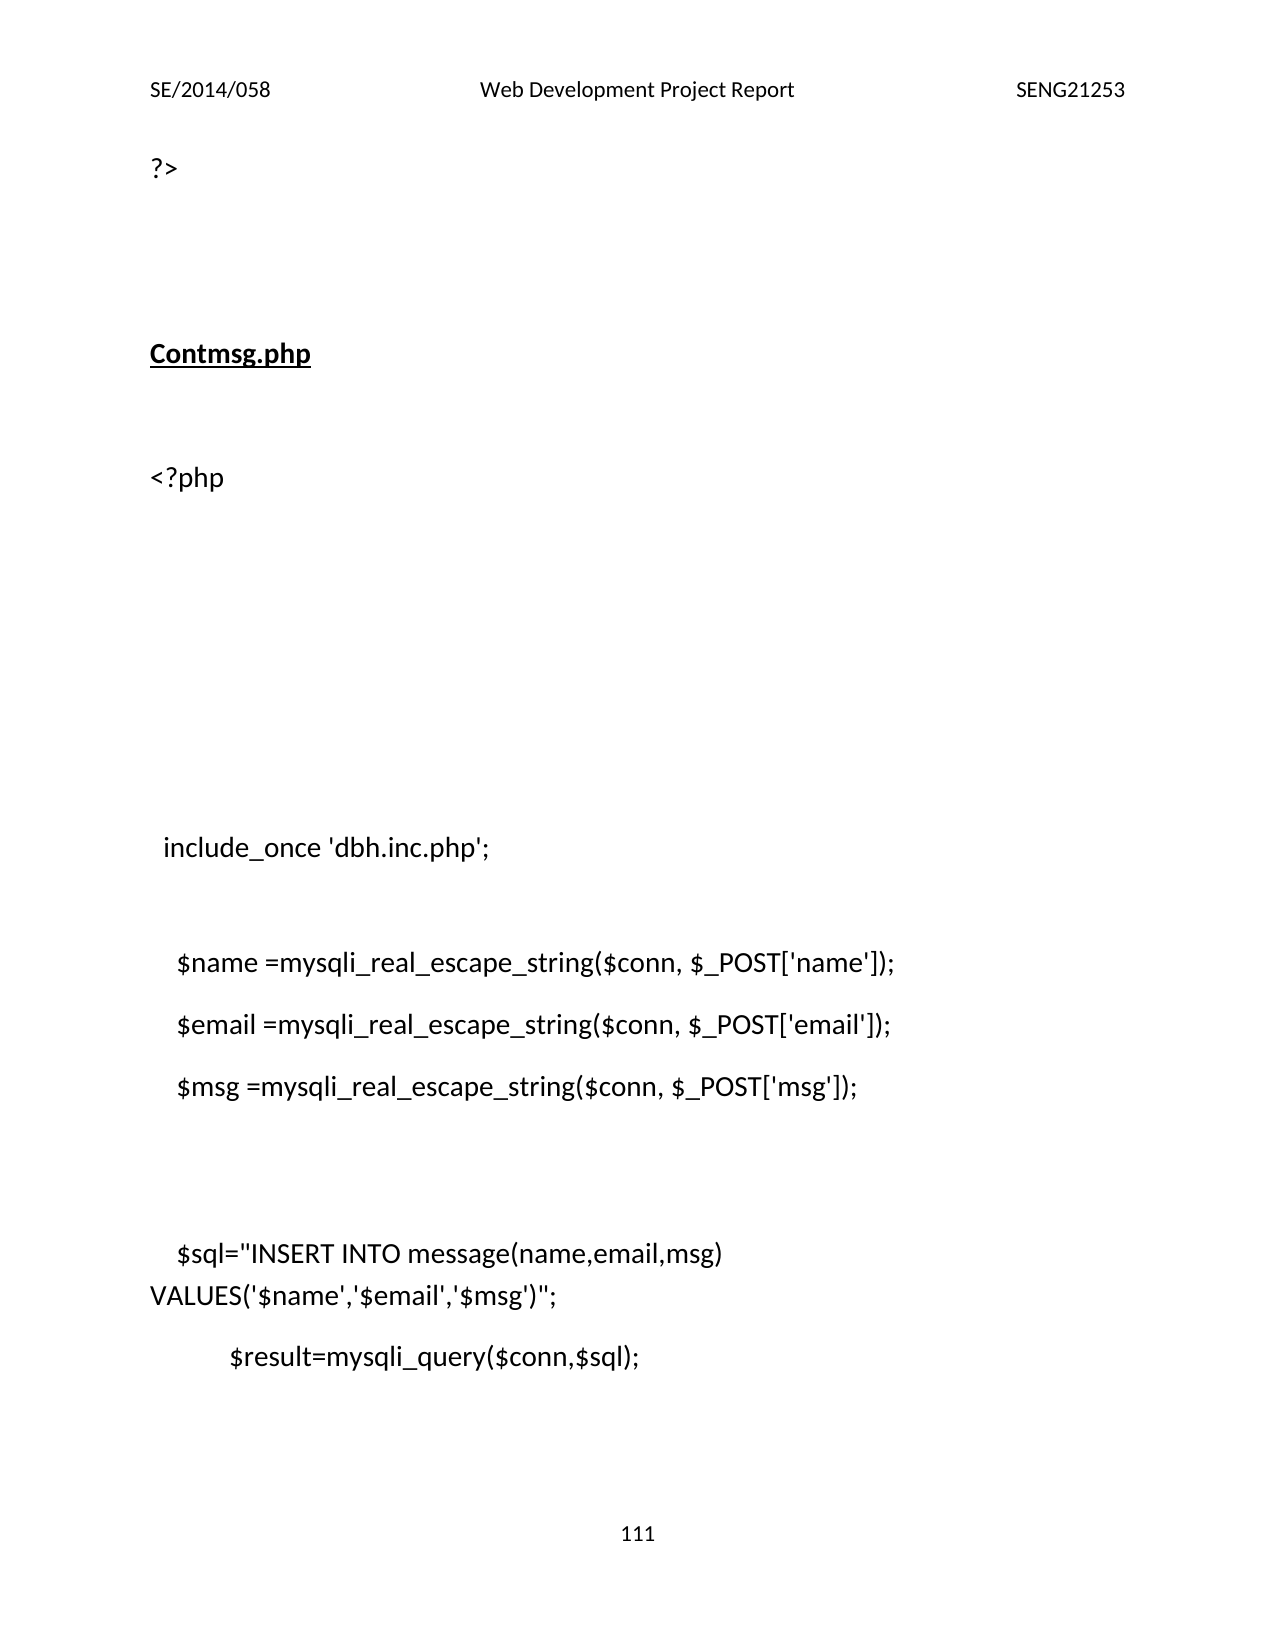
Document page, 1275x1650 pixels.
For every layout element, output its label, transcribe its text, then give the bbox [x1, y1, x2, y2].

text $sql="INSERT INTO message(name,email,msg) VALUES('$name','$email','$msg')"; [150, 1236, 1125, 1312]
text include_once 'dbh.inc.php'; [150, 829, 1125, 865]
text Contmsg.php [150, 335, 1125, 371]
text <?php [150, 459, 1125, 494]
text $msg =mysqli_real_escape_string($conn, $_POST['msg']); [150, 1068, 1125, 1103]
text $name =mysqli_real_escape_string($conn, $_POST['name']); [150, 944, 1125, 980]
text $email =mysqli_real_escape_string($conn, $_POST['email']); [150, 1006, 1125, 1042]
text ?> [150, 150, 1125, 186]
text $result=mysqli_query($conn,$sql); [150, 1338, 1125, 1374]
